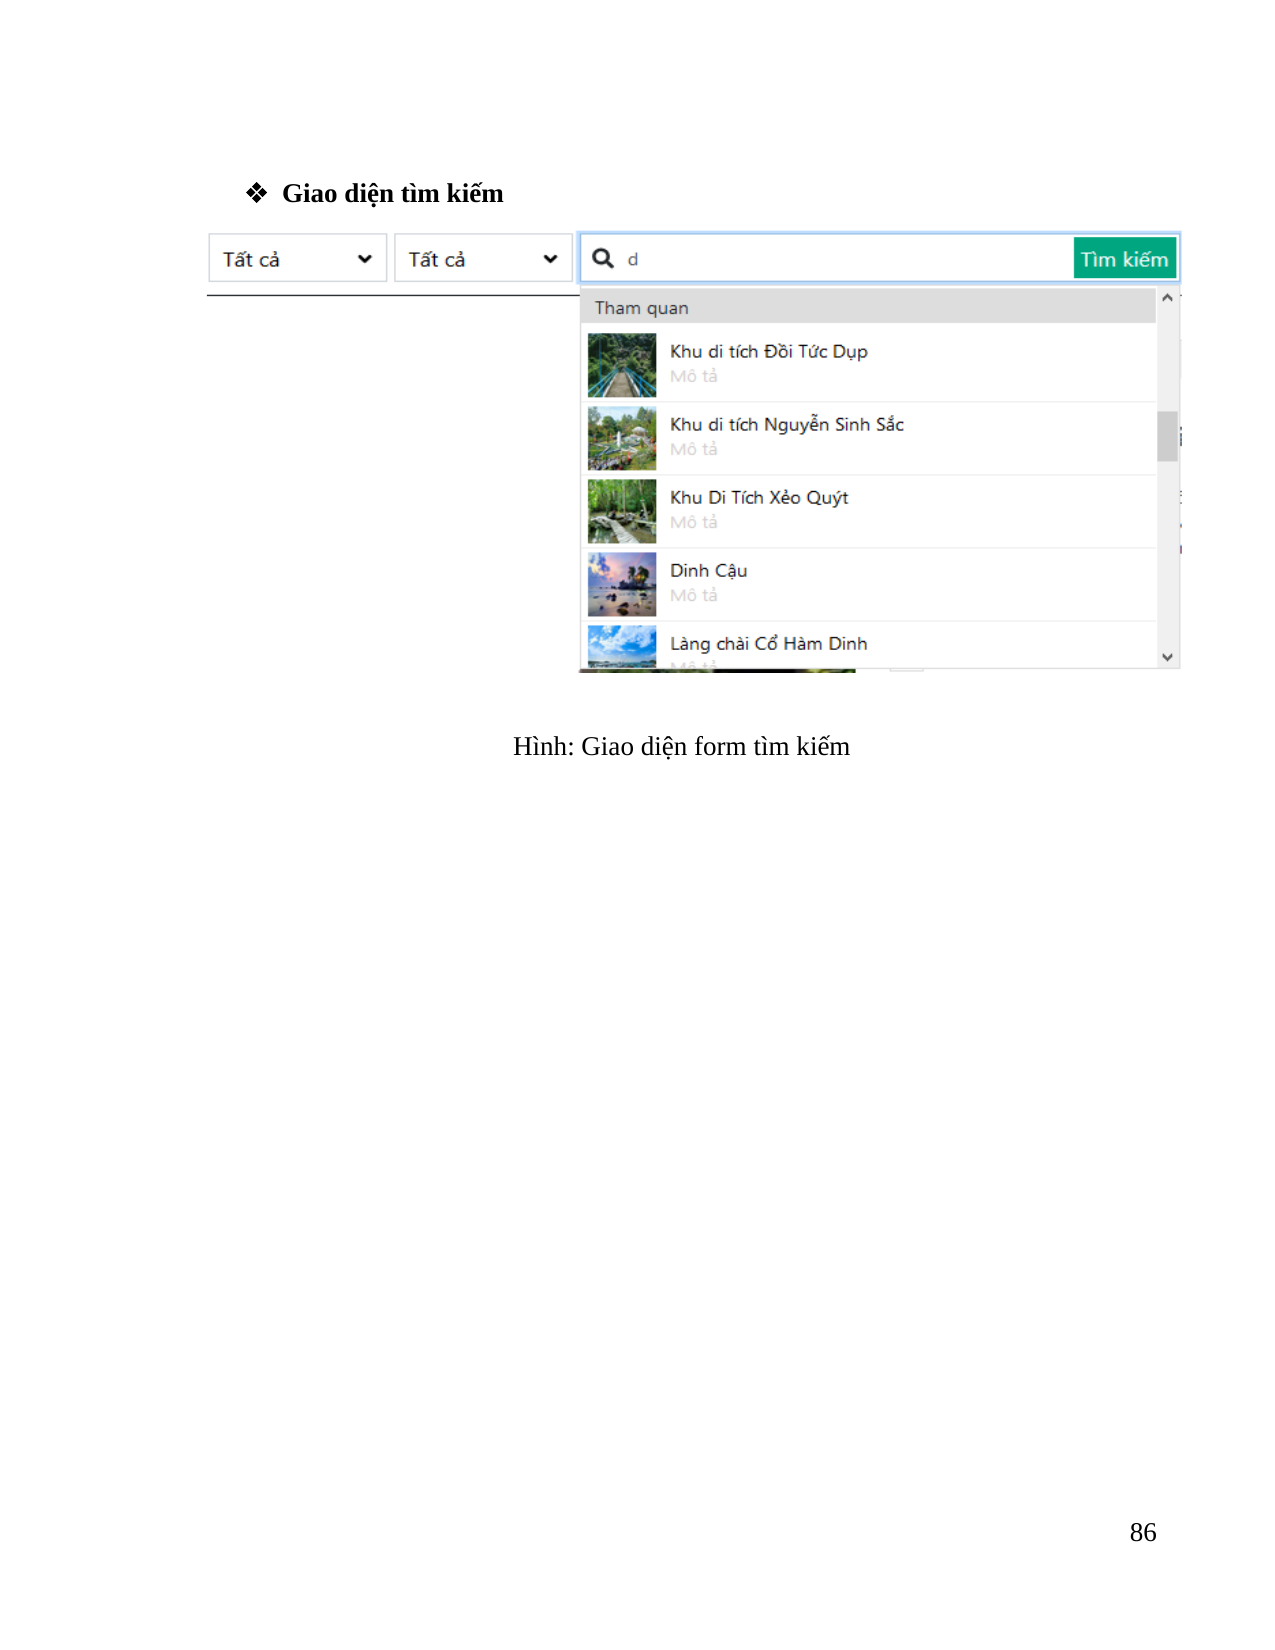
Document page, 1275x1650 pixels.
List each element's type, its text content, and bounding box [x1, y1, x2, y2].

subtitle Hình: Giao diện form tìm kiếm [207, 730, 1156, 761]
picture [206, 227, 1182, 673]
list Giao diện tìm kiếm [244, 177, 1156, 208]
